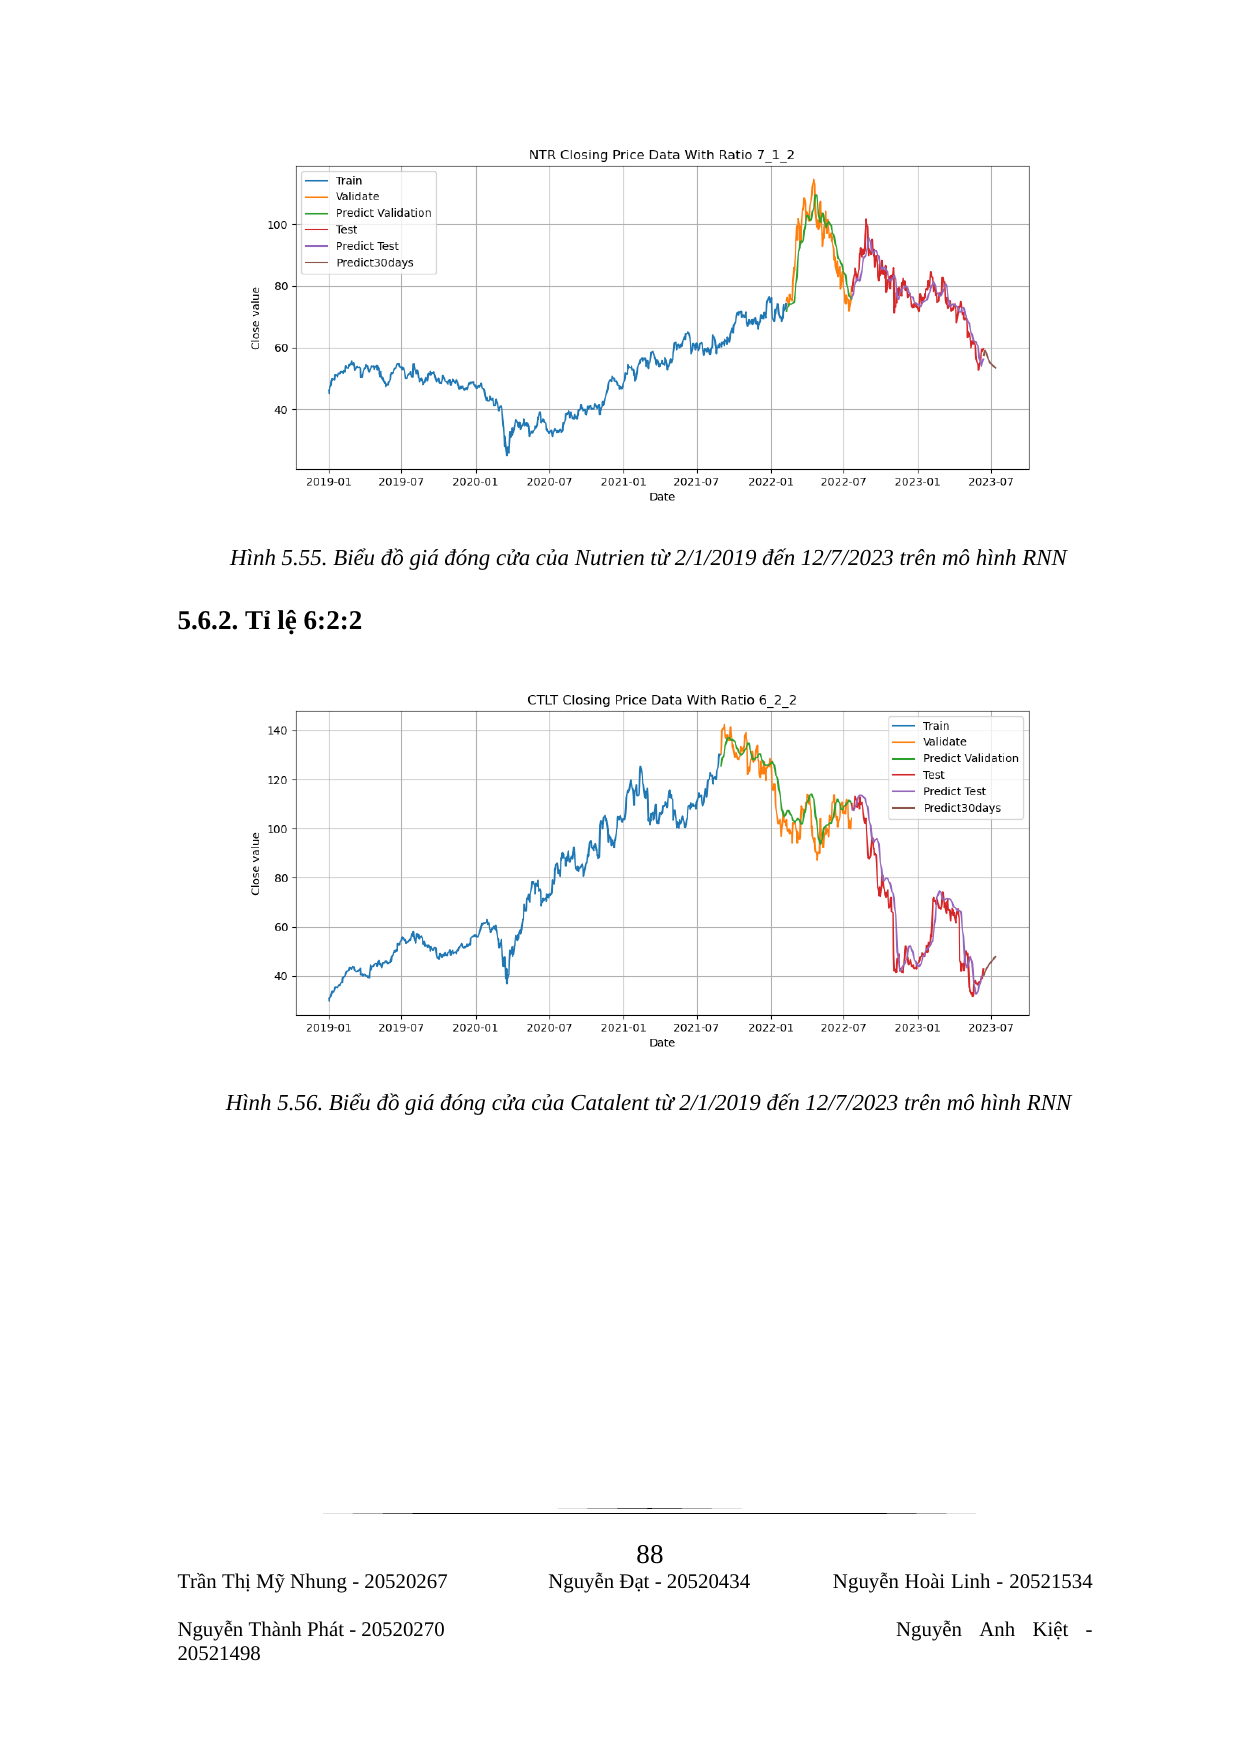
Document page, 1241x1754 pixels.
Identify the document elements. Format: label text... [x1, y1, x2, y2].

subtitle 5.6.2. Tỉ lệ 6:2:2 [177, 604, 1122, 636]
picture [177, 663, 1123, 1058]
picture [177, 118, 1123, 512]
